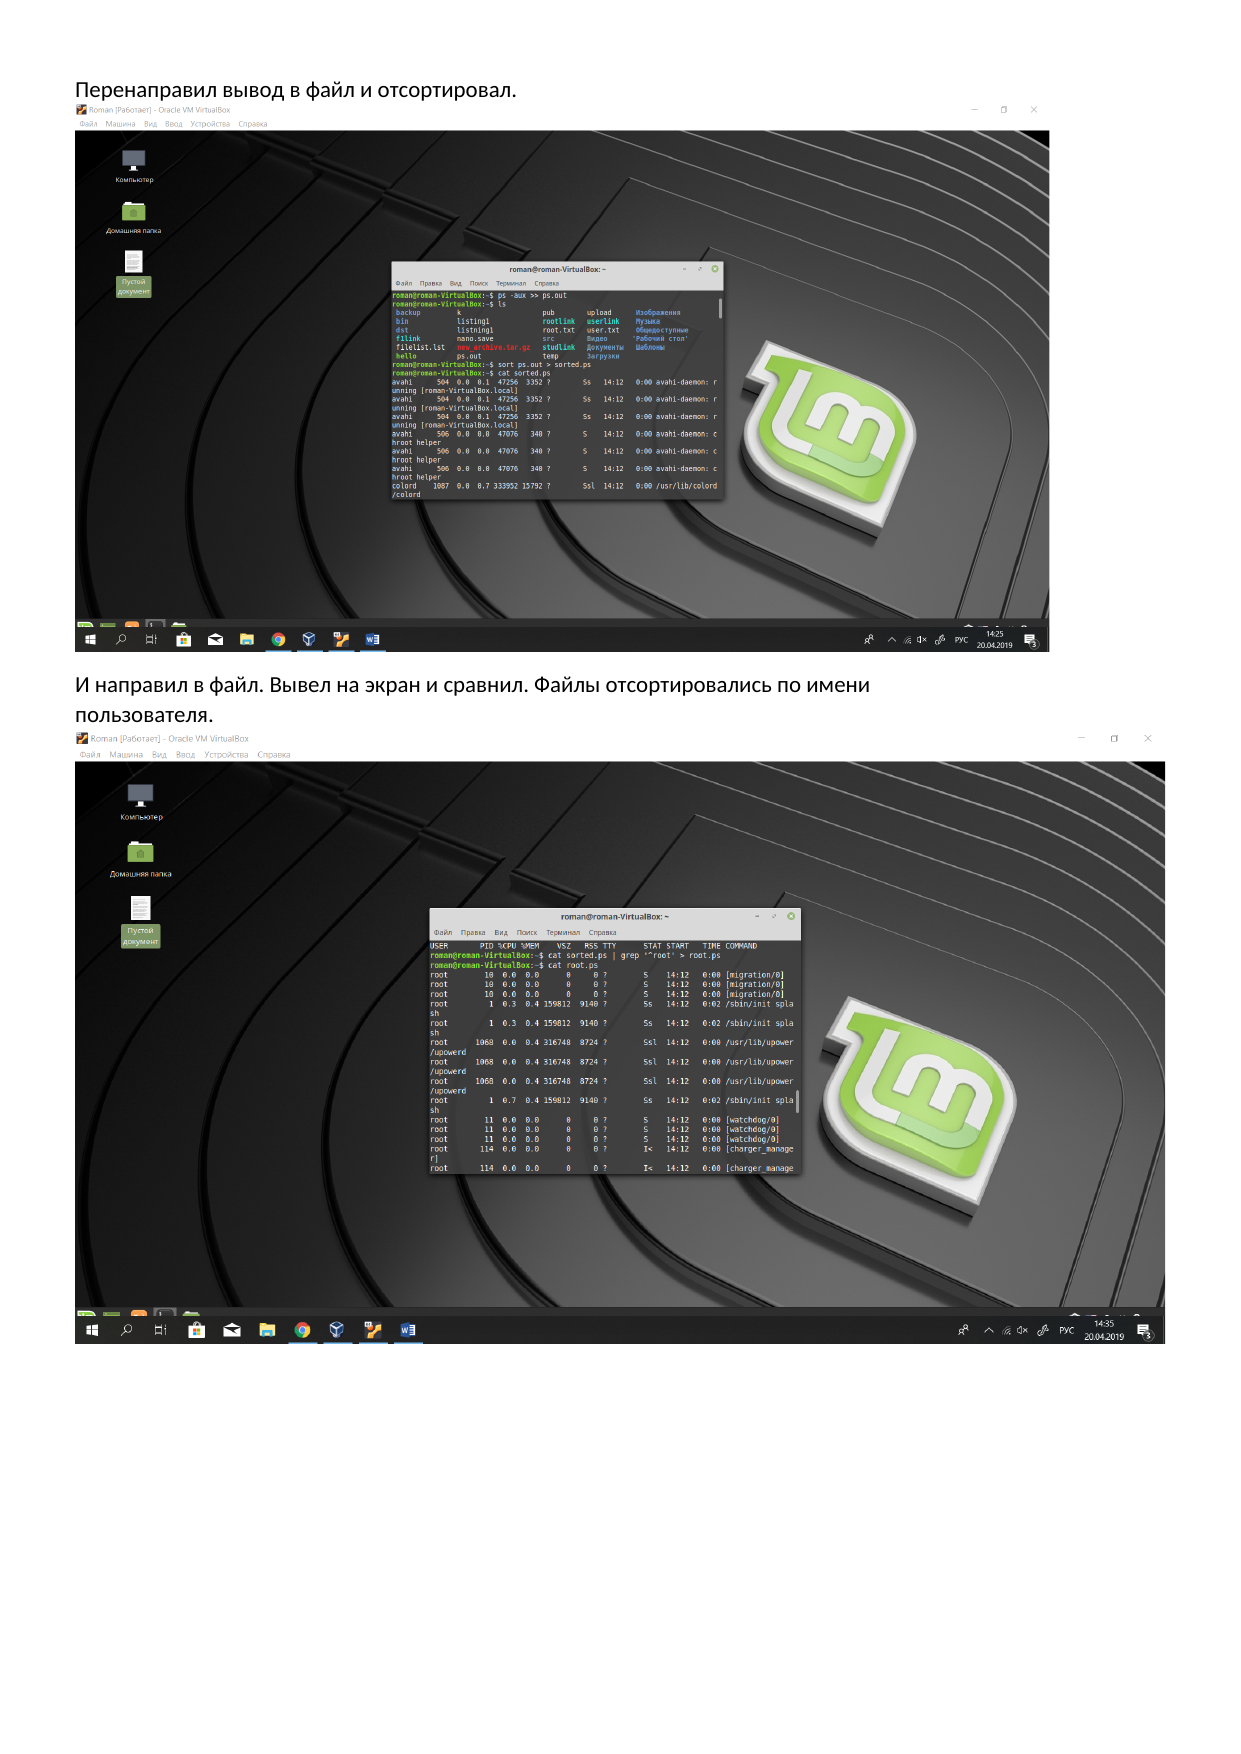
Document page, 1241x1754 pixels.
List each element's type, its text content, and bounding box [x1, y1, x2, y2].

text Перенаправил вывод в файл и отсортировал. [75, 75, 1165, 103]
picture [75, 103, 1050, 652]
text И направил в файл. Вывел на экран и сравнил. Файлы отсортировались по имени пользователя. [75, 670, 1165, 730]
picture [75, 730, 1166, 1344]
